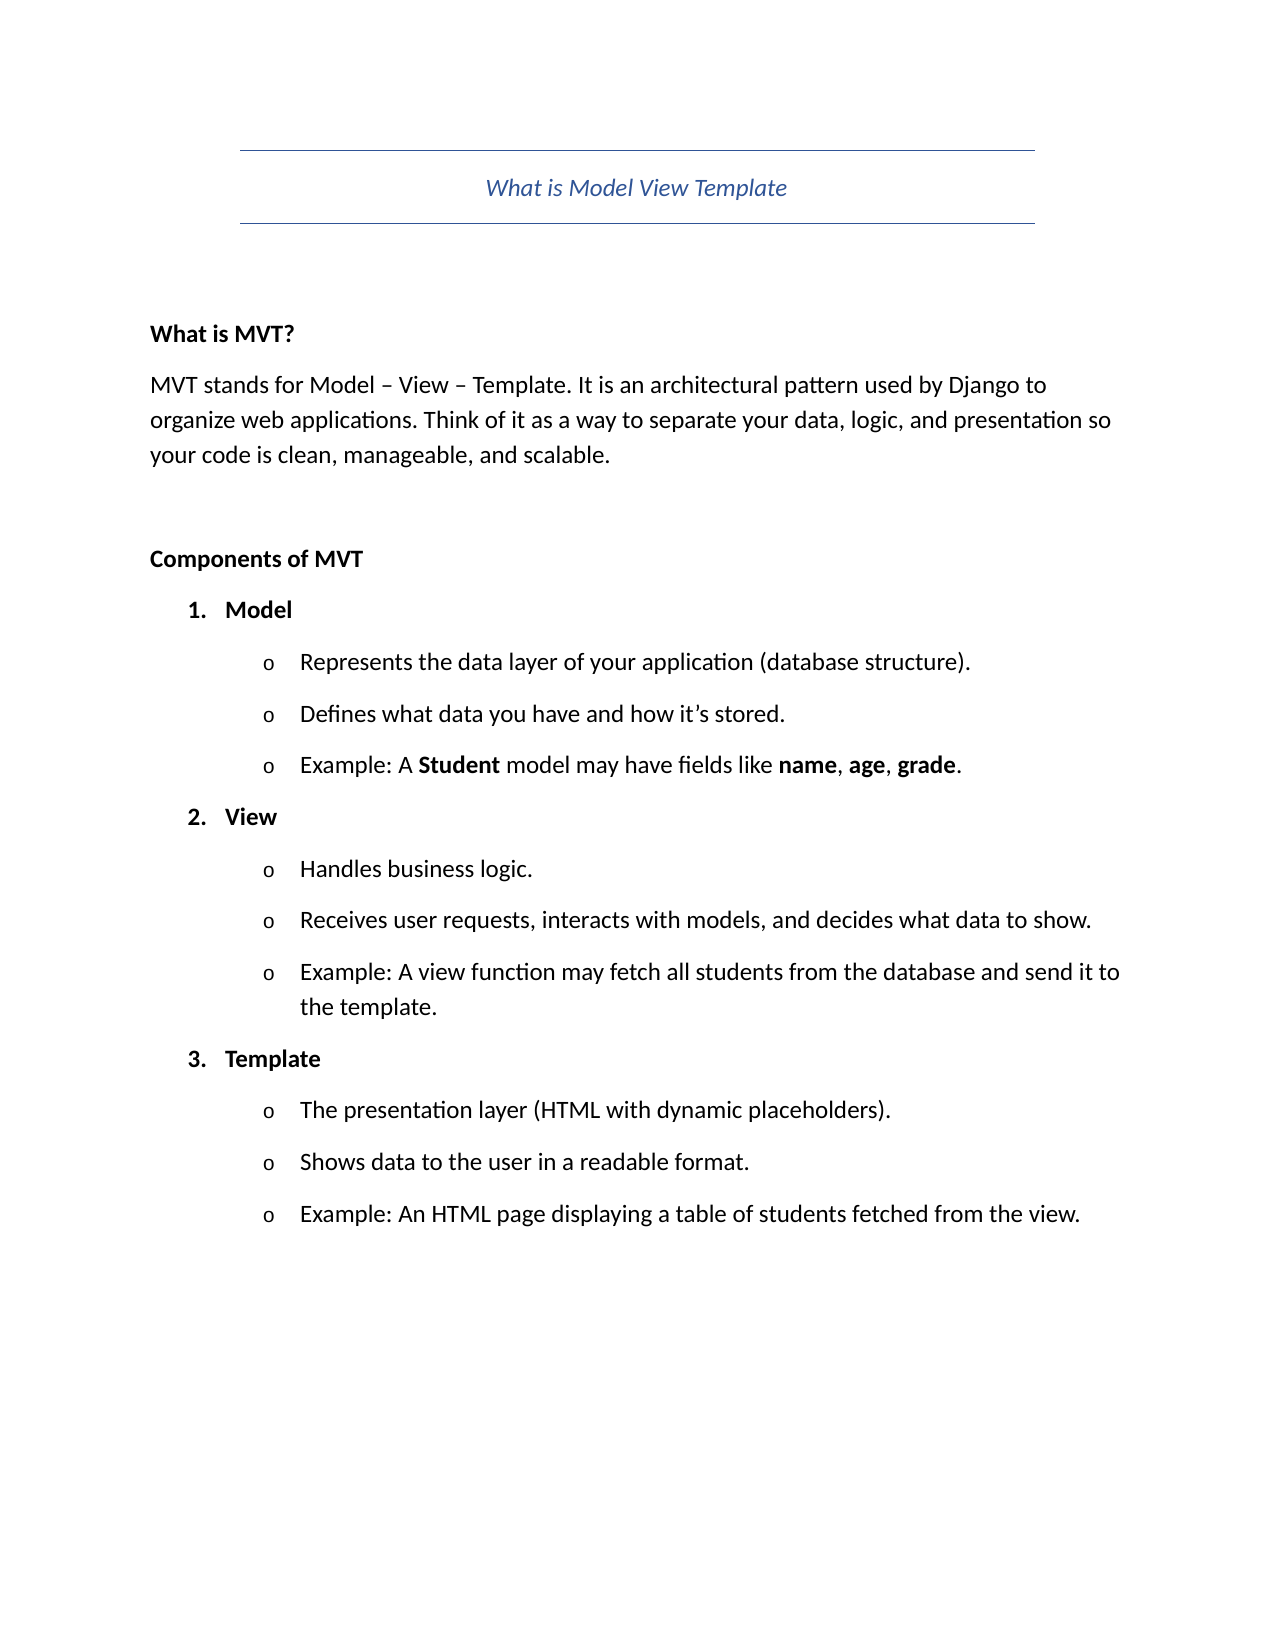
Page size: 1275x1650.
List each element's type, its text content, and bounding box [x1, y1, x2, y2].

list View [187, 801, 1125, 832]
list Shows data to the user in a readable format. [262, 1146, 1125, 1177]
list Template [187, 1043, 1125, 1073]
text MVT stands for Model – View – Template. It is an architectural pattern used by Django to organize web applications. Think of it as a way to separate your data, logic, and presentation so your code is clean, manageable, and scalable. [150, 369, 1125, 470]
list Example: An HTML page displaying a table of students fetched from the view. [262, 1198, 1125, 1228]
list Example: A view function may fetch all students from the database and send it to the template. [262, 956, 1125, 1022]
list Example: A Student model may have fields like name, age, grade. [262, 749, 1125, 780]
list Handles business logic. [262, 853, 1125, 883]
text What is MVT? [150, 318, 1125, 348]
text What is Model View Template [240, 151, 1035, 223]
list Model [187, 594, 1125, 625]
list Represents the data layer of your application (database structure). [262, 646, 1125, 677]
text Components of MVT [150, 543, 1125, 573]
list The presentation layer (HTML with dynamic placeholders). [262, 1094, 1125, 1125]
list Receives user requests, interacts with models, and decides what data to show. [262, 904, 1125, 935]
list Defines what data you have and how it’s stored. [262, 698, 1125, 728]
